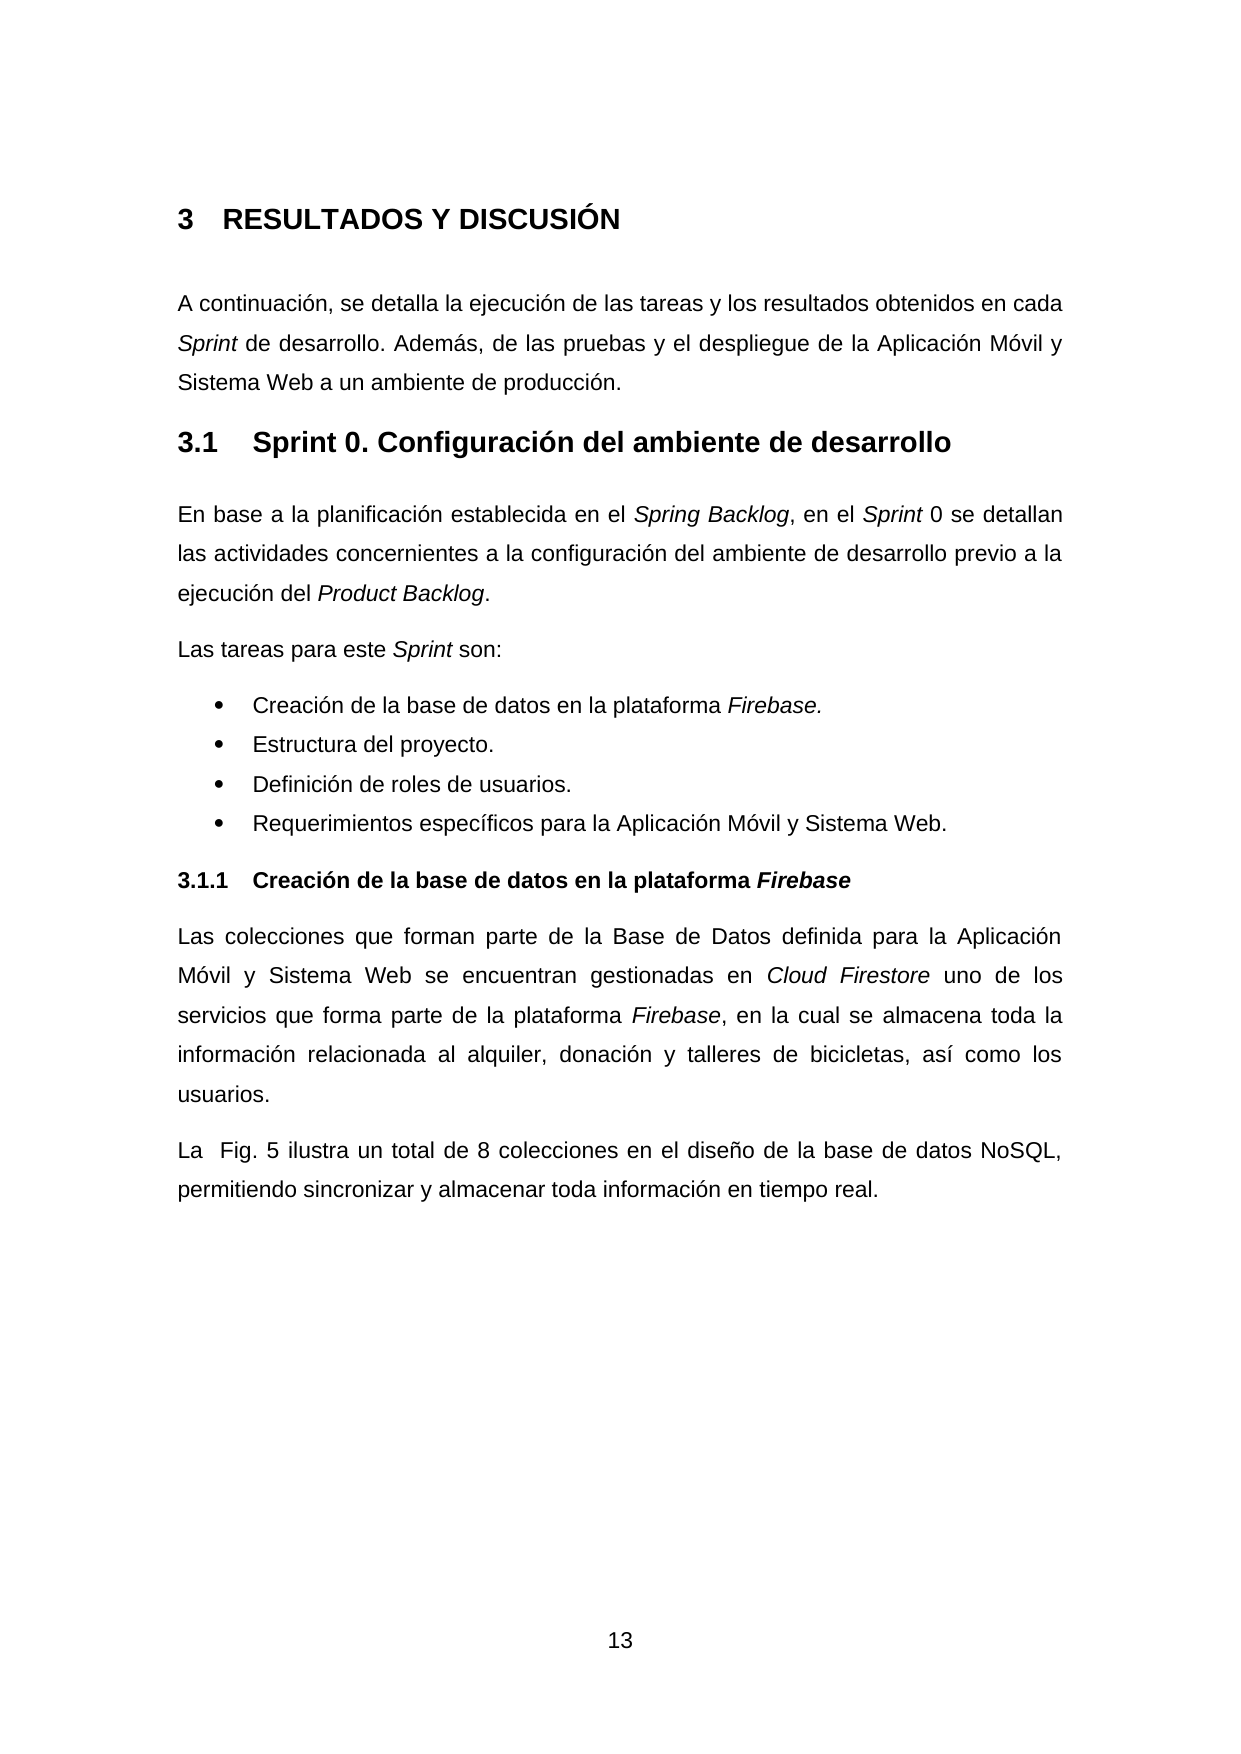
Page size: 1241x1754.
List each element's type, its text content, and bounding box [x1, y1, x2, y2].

text La Fig. 5 ilustra un total de 8 colecciones en el diseño de la base de datos NoSQL, permitiendo sincronizar y almacenar toda información en tiempo real. [177, 1137, 1063, 1203]
text Las tareas para este Sprint son: [177, 636, 1063, 662]
text En base a la planificación establecida en el Spring Backlog, en el Sprint 0 se detallan las actividades concernientes a la configuración del ambiente de desarrollo previo a la ejecución del Product Backlog. [177, 461, 1063, 606]
list Definición de roles de usuarios. [215, 771, 1063, 797]
list Estructura del proyecto. [215, 731, 1063, 758]
list Requerimientos específicos para la Aplicación Móvil y Sistema Web. [215, 810, 1063, 837]
subtitle Resultados y Discusión [177, 202, 1063, 236]
list Creación de la base de datos en la plataforma Firebase [177, 867, 1063, 893]
text A continuación, se detalla la ejecución de las tareas y los resultados obtenidos en cada Sprint de desarrollo. Además, de las pruebas y el despliegue de la Aplicación Móvil y Sistema Web a un ambiente de producción. [177, 290, 1063, 395]
text Las colecciones que forman parte de la Base de Datos definida para la Aplicación Móvil y Sistema Web se encuentran gestionadas en Cloud Firestore uno de los servicios que forma parte de la plataforma Firebase, en la cual se almacena toda la información relacionada al alquiler, donación y talleres de bicicletas, así como los usuarios. [177, 923, 1063, 1107]
subtitle Sprint 0. Configuración del ambiente de desarrollo [177, 425, 1063, 459]
list Creación de la base de datos en la plataforma Firebase. [215, 692, 1063, 718]
